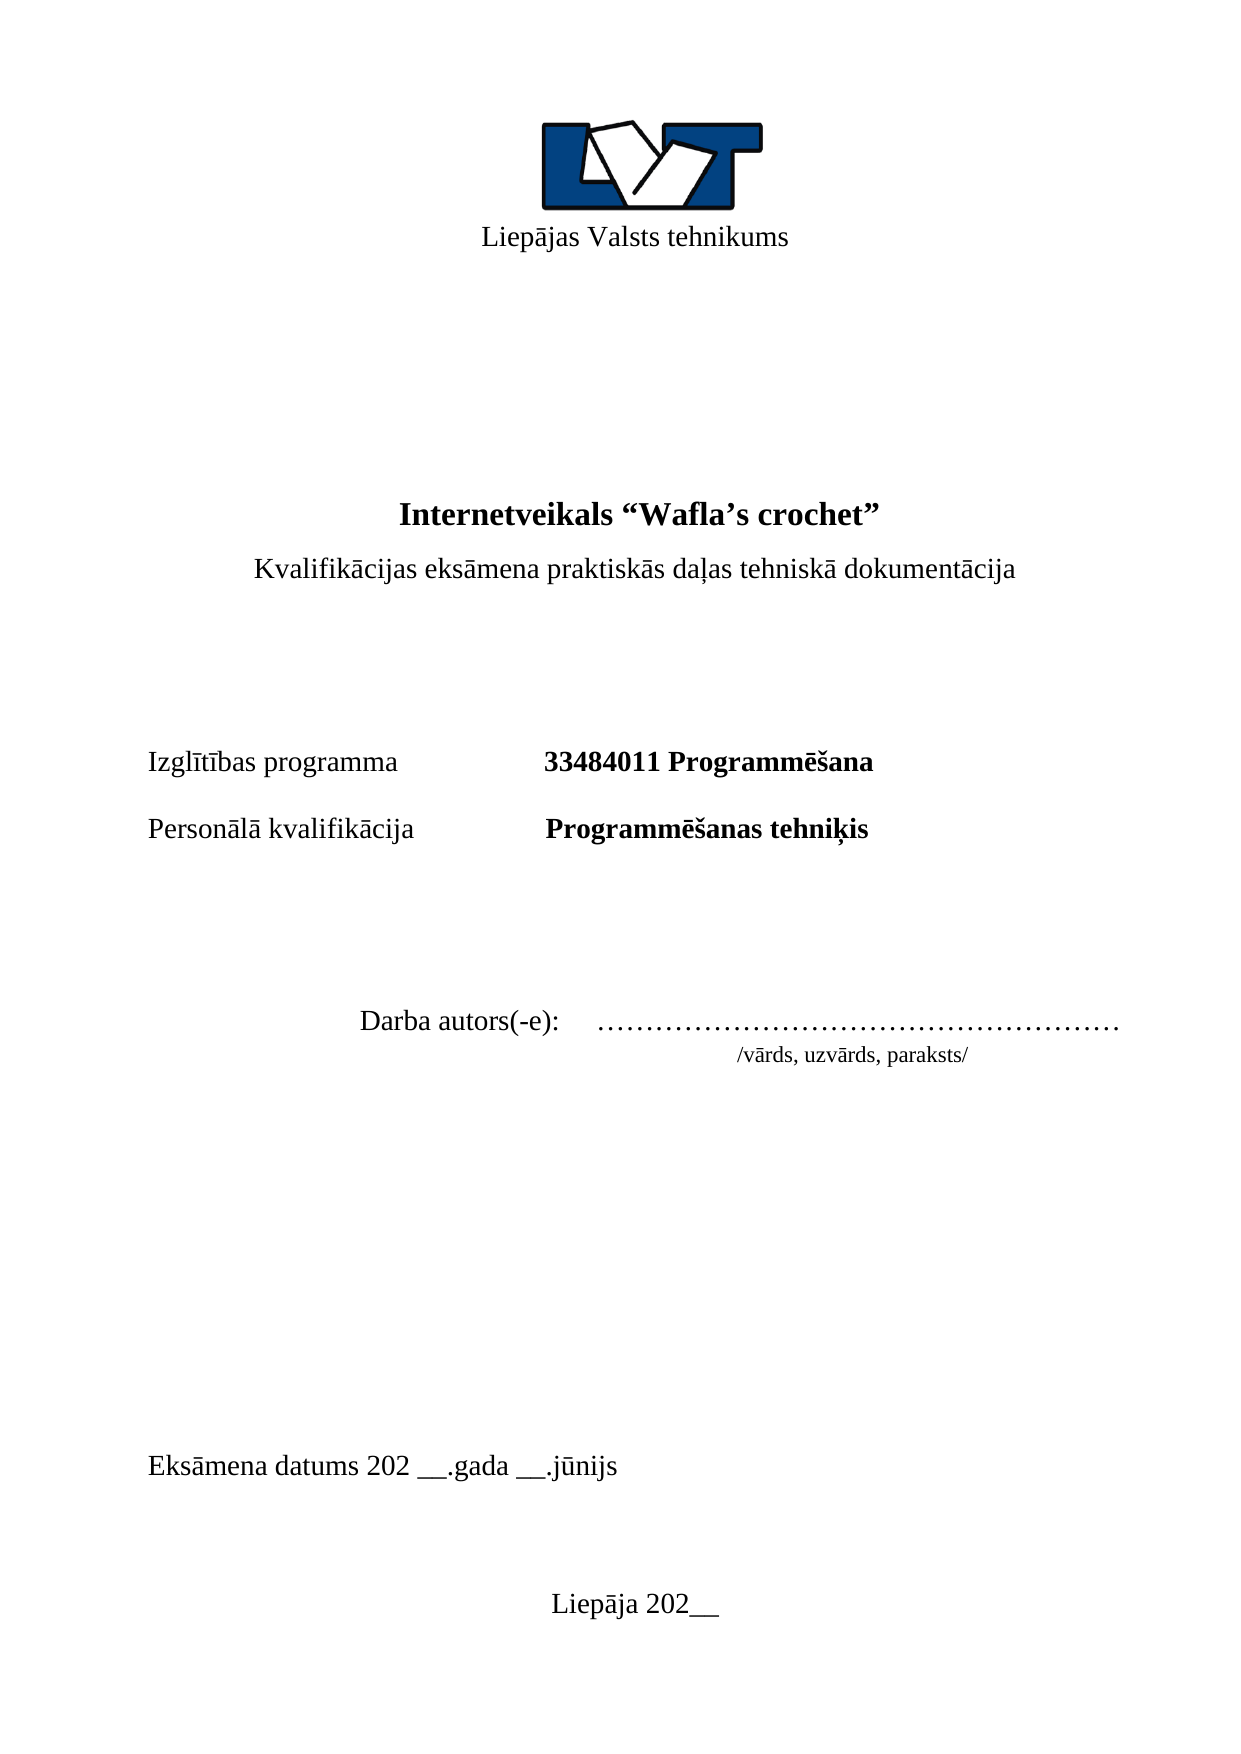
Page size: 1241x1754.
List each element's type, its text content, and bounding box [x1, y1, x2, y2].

text Kvalifikācijas eksāmena praktiskās daļas tehniskā dokumentācija [148, 552, 1122, 585]
text Darba autors(-e): ……………………………………………… [168, 1003, 1121, 1036]
text Personālā kvalifikācija Programmēšanas tehniķis [148, 811, 1122, 844]
text Izglītības programma 33484011 Programmēšana [148, 744, 1122, 777]
picture [523, 117, 770, 214]
text Eksāmena datums 202 __.gada __.jūnijs [148, 1448, 1122, 1482]
text Liepāja 202__ [148, 1586, 1122, 1619]
text /vārds, uzvārds, paraksts/ [89, 1041, 968, 1068]
text Internetveikals “Wafla’s crochet” [148, 494, 1122, 532]
text Liepājas Valsts tehnikums [148, 219, 1122, 252]
